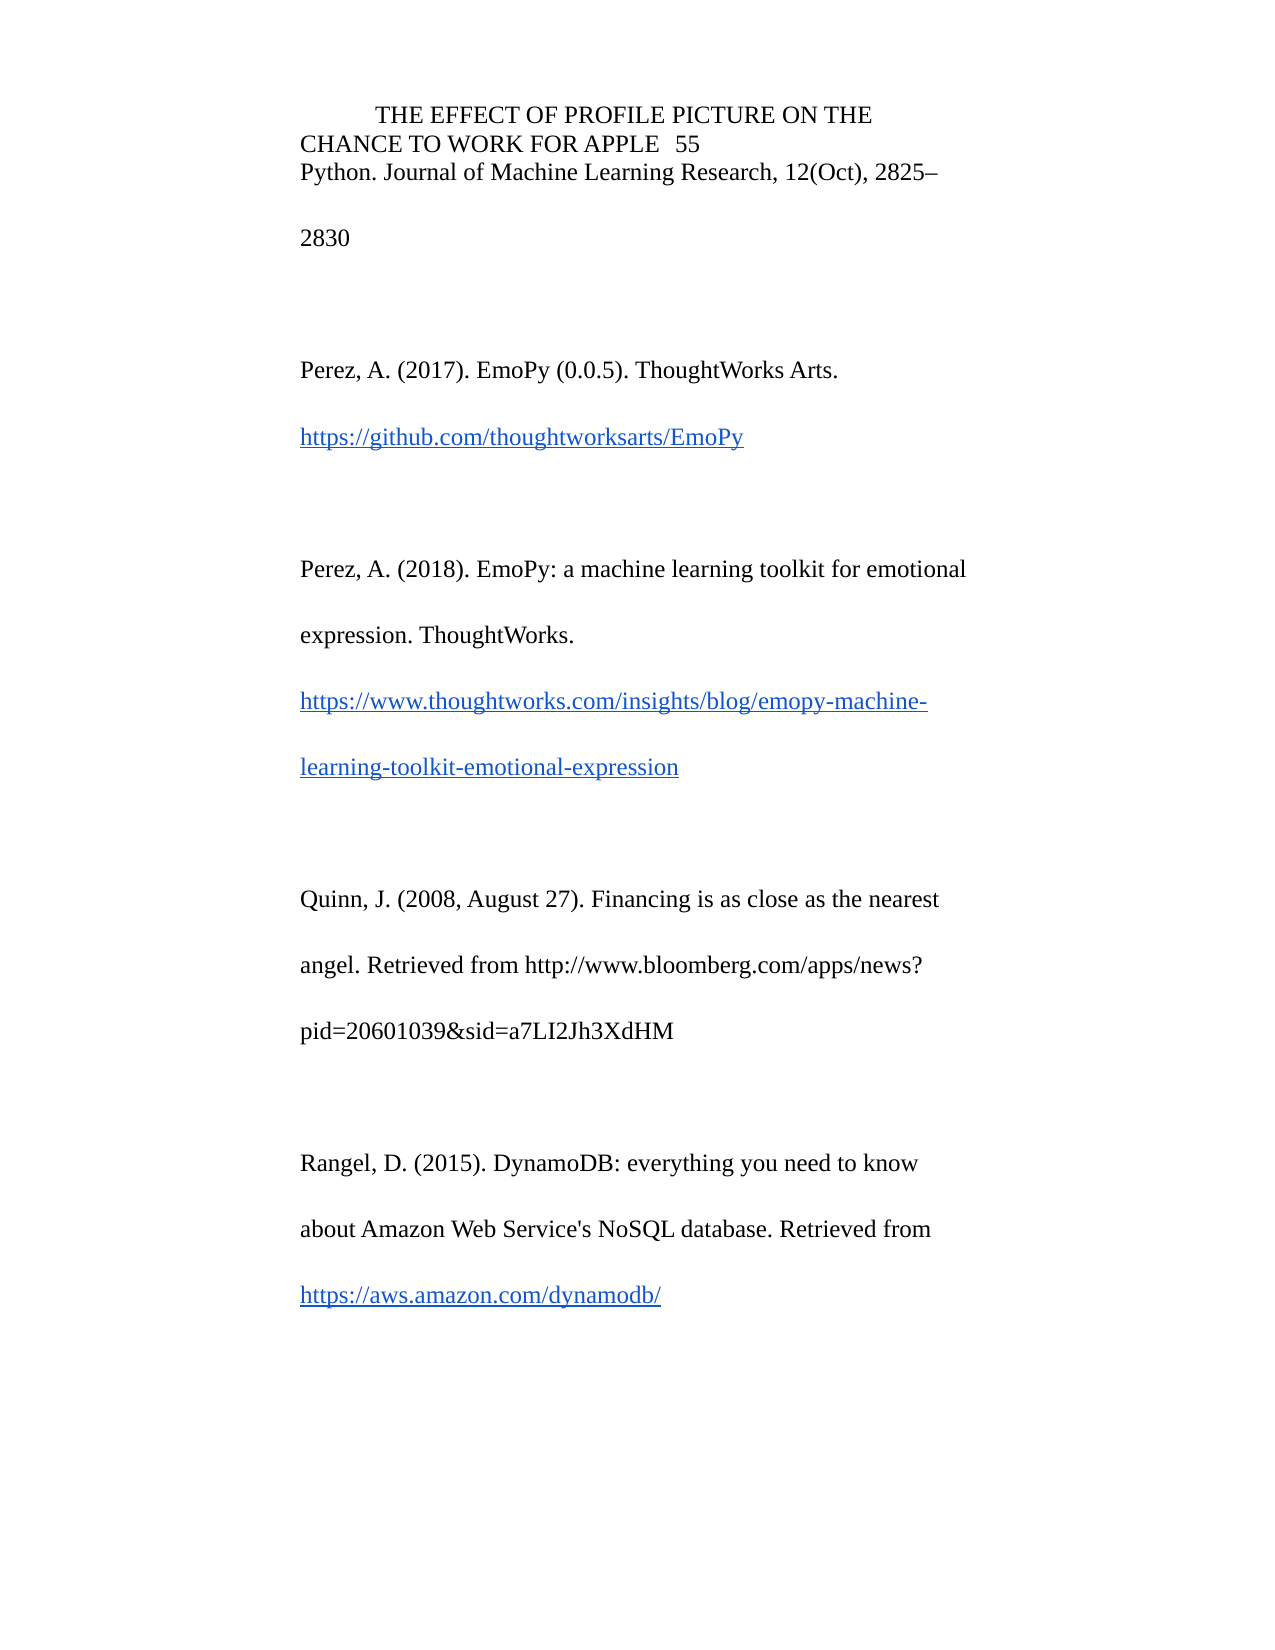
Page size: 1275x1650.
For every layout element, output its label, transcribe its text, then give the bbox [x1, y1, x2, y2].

text Quinn, J. (2008, August 27). Financing is as close as the nearest angel. Retrieved from http://www.bloomberg.com/apps/news?pid=20601039&sid=a7LI2Jh3XdHM [300, 884, 975, 1045]
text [300, 157, 975, 252]
text Perez, A. (2018). EmoPy: a machine learning toolkit for emotional expression. ThoughtWorks. https://www.thoughtworks.com/insights/blog/emopy-machine-learning-toolkit-emotional-expression [300, 554, 975, 781]
text Rangel, D. (2015). DynamoDB: everything you need to know about Amazon Web Service's NoSQL database. Retrieved from https://aws.amazon.com/dynamodb/ [300, 1148, 975, 1309]
text Perez, A. (2017). EmoPy (0.0.5). ThoughtWorks Arts. https://github.com/thoughtworksarts/EmoPy [300, 356, 975, 450]
